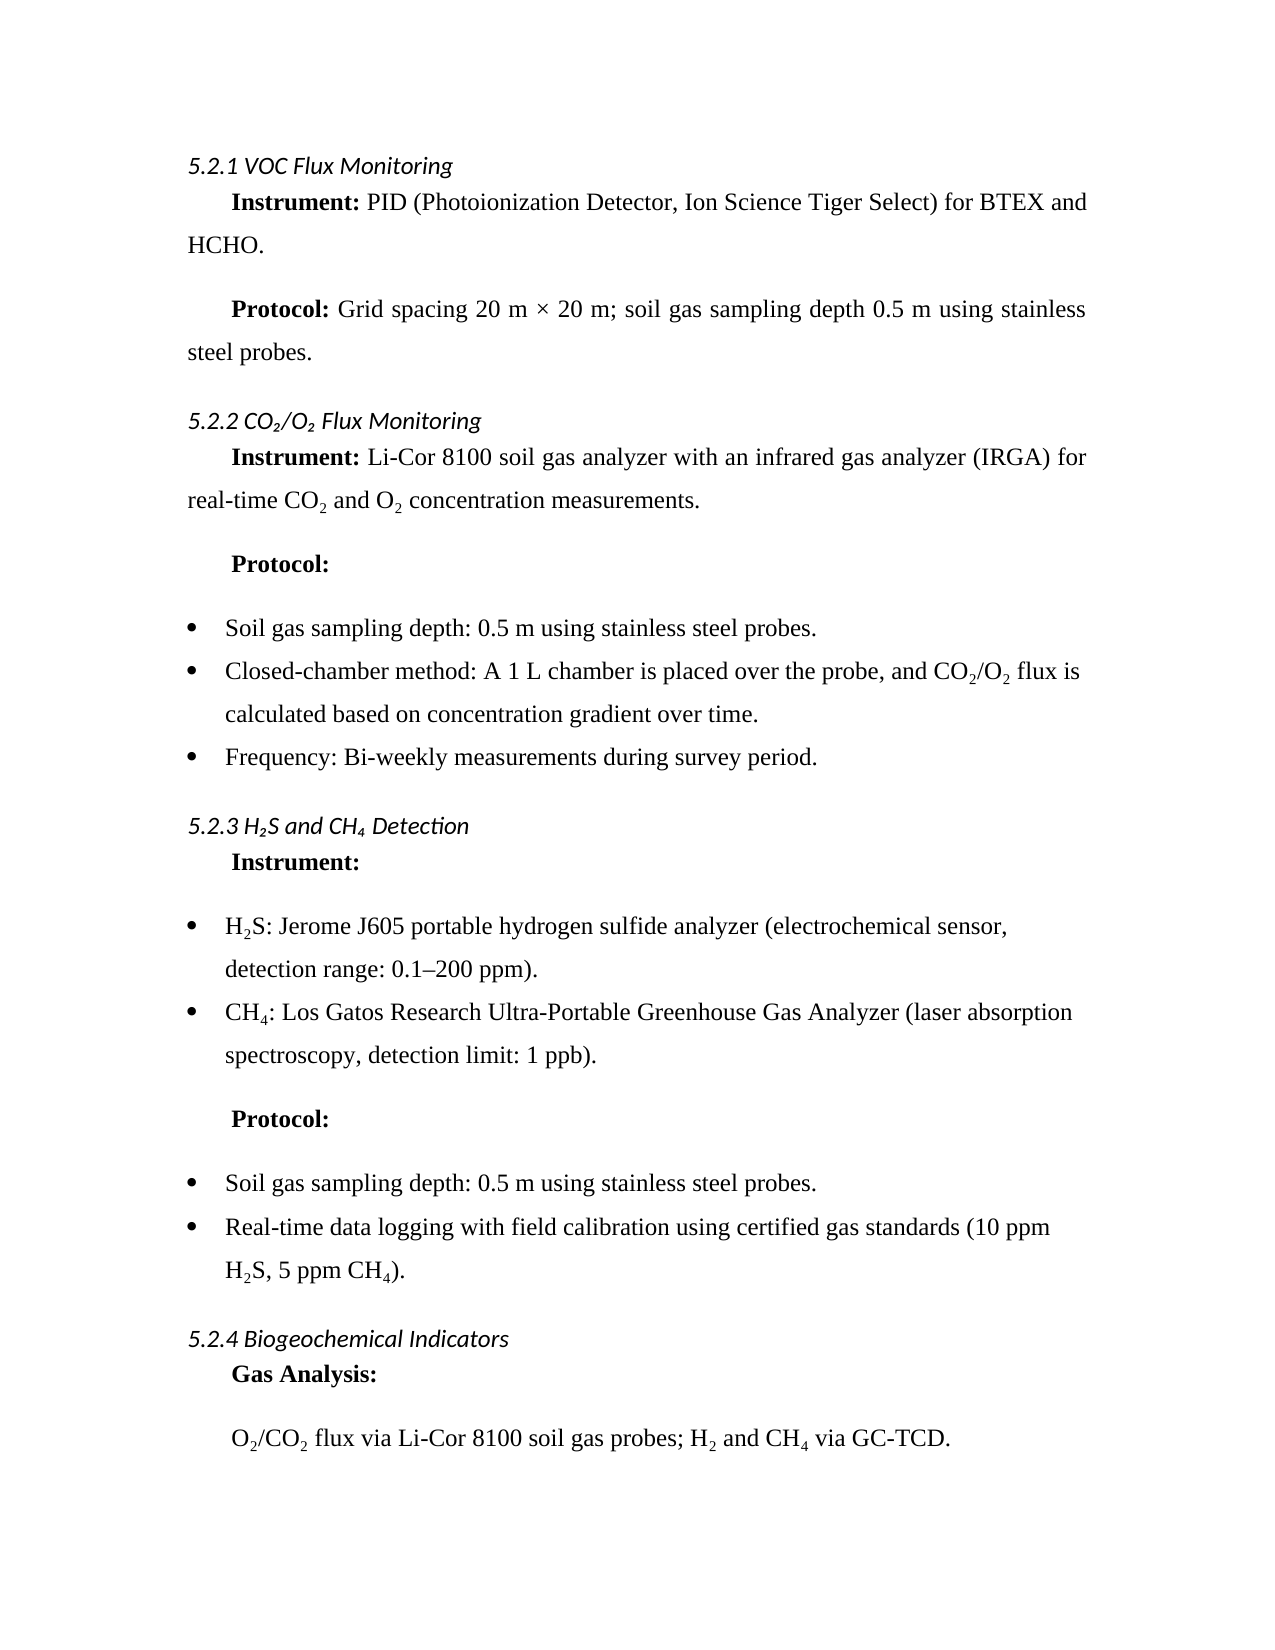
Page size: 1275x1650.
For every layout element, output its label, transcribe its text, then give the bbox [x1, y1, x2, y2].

list Closed-chamber method: A 1 L chamber is placed over the probe, and CO₂/O₂ flux is calculated based on concentration gradient over time. [187, 656, 1087, 728]
subtitle 5.2.2 CO₂/O₂ Flux Monitoring [187, 405, 1087, 436]
list Soil gas sampling depth: 0.5 m using stainless steel probes. [187, 1168, 1087, 1197]
text O₂/CO₂ flux via Li-Cor 8100 soil gas probes; H₂ and CH₄ via GC-TCD. [187, 1423, 1087, 1452]
text Gas Analysis: [187, 1359, 1087, 1388]
text Protocol: Grid spacing 20 m × 20 m; soil gas sampling depth 0.5 m using stainless steel probes. [187, 294, 1087, 366]
list Frequency: Bi-weekly measurements during survey period. [187, 742, 1087, 771]
list H₂S: Jerome J605 portable hydrogen sulfide analyzer (electrochemical sensor, detection range: 0.1–200 ppm). [187, 911, 1087, 983]
list Real-time data logging with field calibration using certified gas standards (10 ppm H₂S, 5 ppm CH₄). [187, 1212, 1087, 1283]
subtitle 5.2.1 VOC Flux Monitoring [187, 150, 1087, 181]
text Protocol: [187, 549, 1087, 578]
subtitle 5.2.4 Biogeochemical Indicators [187, 1323, 1087, 1353]
subtitle 5.2.3 H₂S and CH₄ Detection [187, 810, 1087, 841]
text Instrument: PID (Photoionization Detector, Ion Science Tiger Select) for BTEX and HCHO. [187, 187, 1087, 259]
text Instrument: Li-Cor 8100 soil gas analyzer with an infrared gas analyzer (IRGA) for real-time CO₂ and O₂ concentration measurements. [187, 442, 1087, 514]
text Protocol: [187, 1104, 1087, 1133]
list CH₄: Los Gatos Research Ultra-Portable Greenhouse Gas Analyzer (laser absorption spectroscopy, detection limit: 1 ppb). [187, 997, 1087, 1069]
list Soil gas sampling depth: 0.5 m using stainless steel probes. [187, 613, 1087, 642]
text Instrument: [187, 847, 1087, 876]
